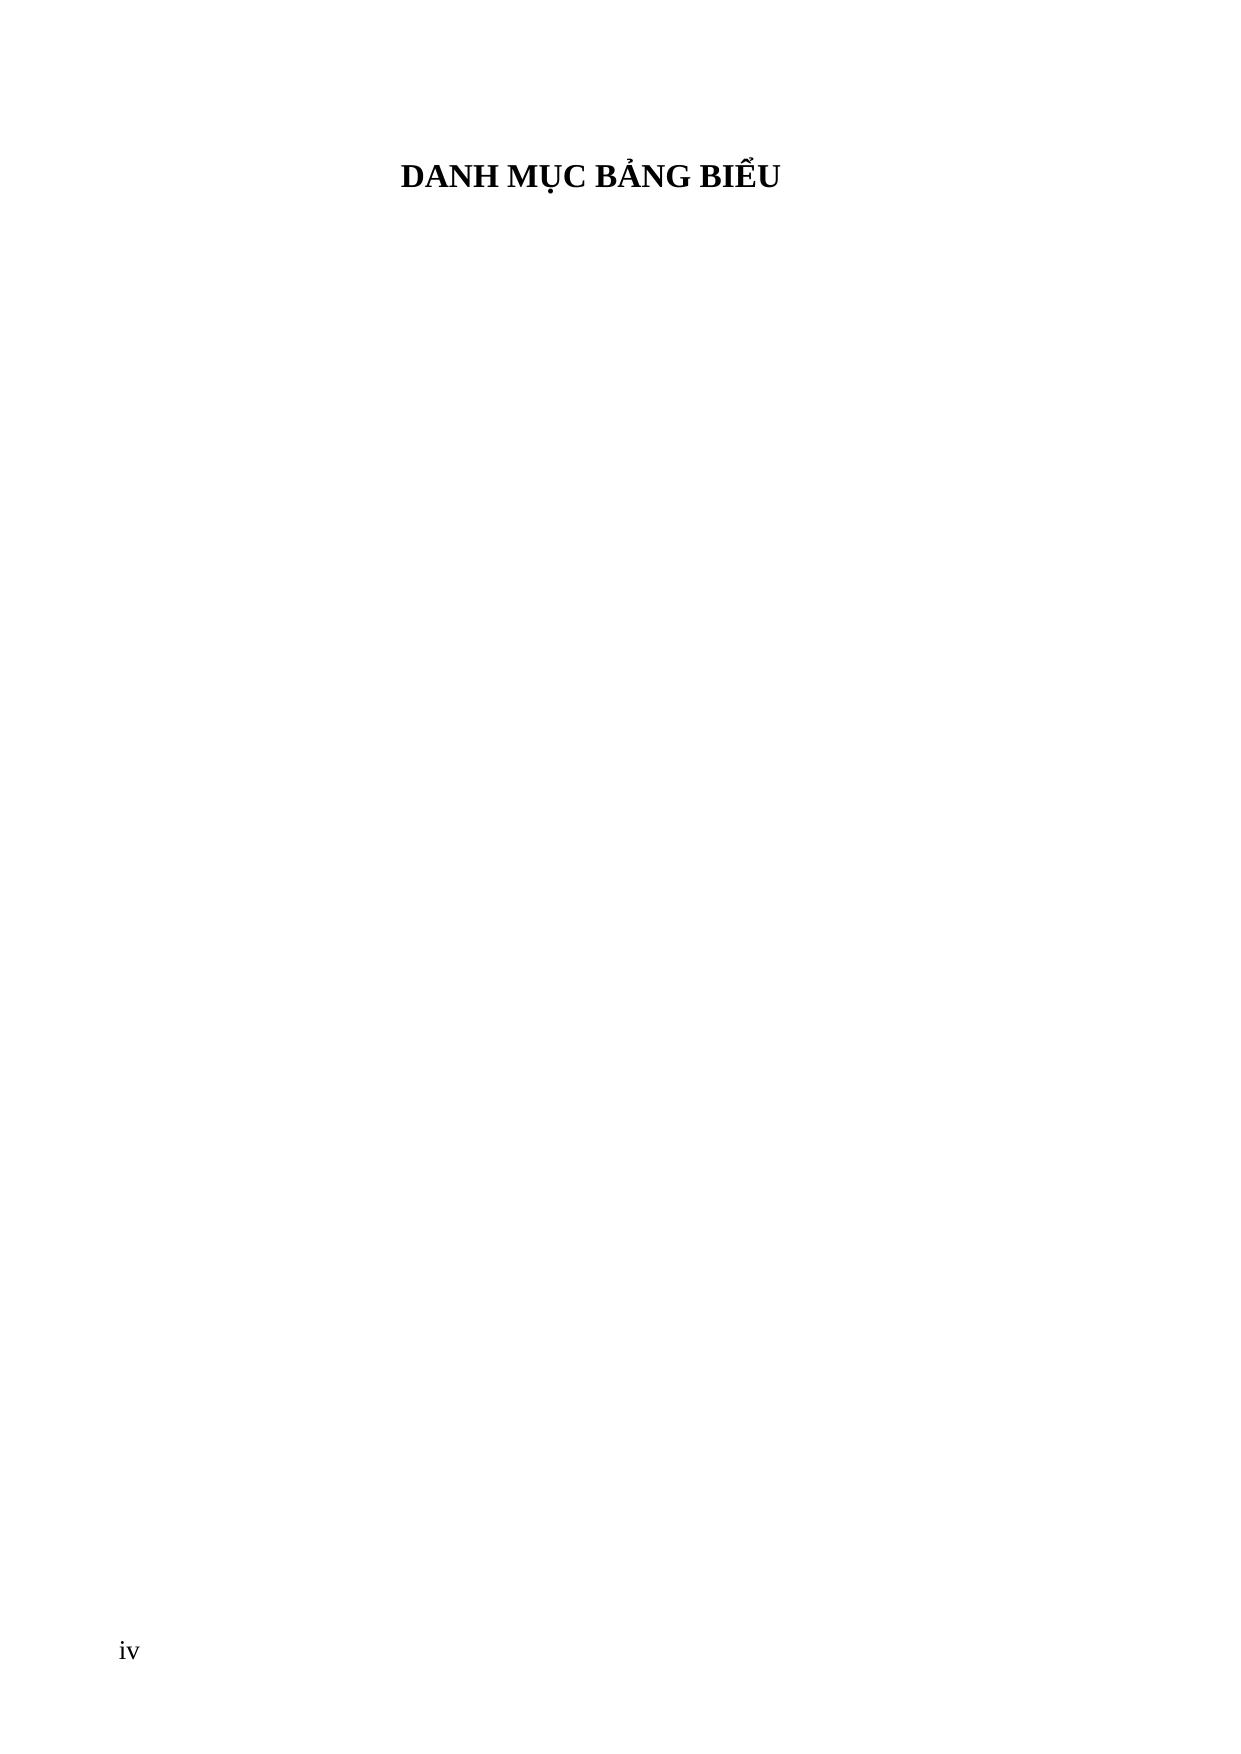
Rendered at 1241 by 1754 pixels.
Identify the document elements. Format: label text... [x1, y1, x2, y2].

subtitle DANH MỤC BẢNG BIỂU [118, 138, 1063, 213]
